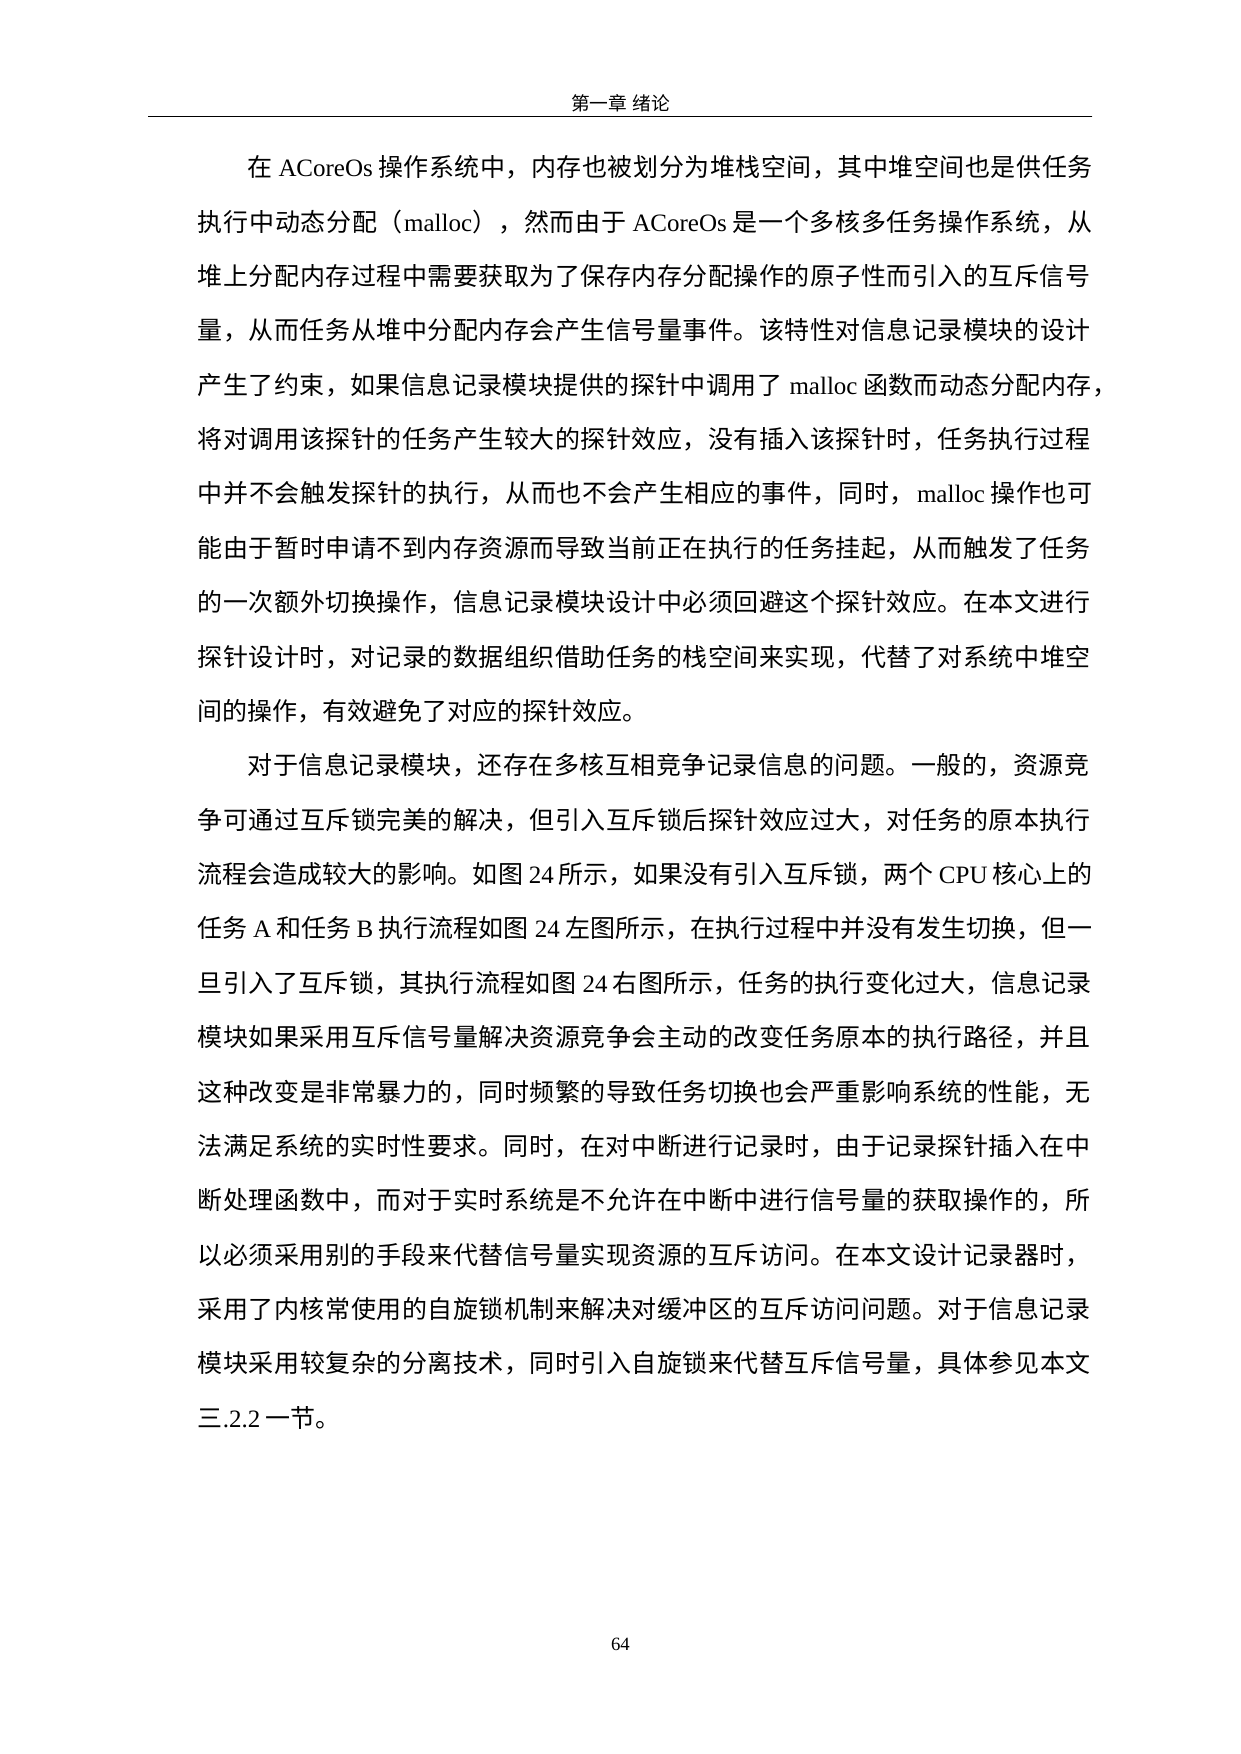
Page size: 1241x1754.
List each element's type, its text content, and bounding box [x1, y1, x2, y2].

text 在ACoreOs操作系统中，内存也被划分为堆栈空间，其中堆空间也是供任务执行中动态分配（malloc），然而由于ACoreOs是一个多核多任务操作系统，从堆上分配内存过程中需要获取为了保存内存分配操作的原子性而引入的互斥信号量，从而任务从堆中分配内存会产生信号量事件。该特性对信息记录模块的设计产生了约束，如果信息记录模块提供的探针中调用了malloc函数而动态分配内存，将对调用该探针的任务产生较大的探针效应，没有插入该探针时，任务执行过程中并不会触发探针的执行，从而也不会产生相应的事件，同时，malloc操作也可能由于暂时申请不到内存资源而导致当前正在执行的任务挂起，从而触发了任务的一次额外切换操作，信息记录模块设计中必须回避这个探针效应。在本文进行探针设计时，对记录的数据组织借助任务的栈空间来实现，代替了对系统中堆空间的操作，有效避免了对应的探针效应。 [198, 148, 1092, 728]
text 对于信息记录模块，还存在多核互相竞争记录信息的问题。一般的，资源竞争可通过互斥锁完美的解决，但引入互斥锁后探针效应过大，对任务的原本执行流程会造成较大的影响。如图 24所示，如果没有引入互斥锁，两个CPU核心上的任务A和任务B执行流程如图 24左图所示，在执行过程中并没有发生切换，但一旦引入了互斥锁，其执行流程如图 24右图所示，任务的执行变化过大，信息记录模块如果采用互斥信号量解决资源竞争会主动的改变任务原本的执行路径，并且这种改变是非常暴力的，同时频繁的导致任务切换也会严重影响系统的性能，无法满足系统的实时性要求。同时，在对中断进行记录时，由于记录探针插入在中断处理函数中，而对于实时系统是不允许在中断中进行信号量的获取操作的，所以必须采用别的手段来代替信号量实现资源的互斥访问。在本文设计记录器时，采用了内核常使用的自旋锁机制来解决对缓冲区的互斥访问问题。对于信息记录模块采用较复杂的分离技术，同时引入自旋锁来代替互斥信号量，具体参见本文3.2.2一节。 [198, 746, 1092, 1434]
